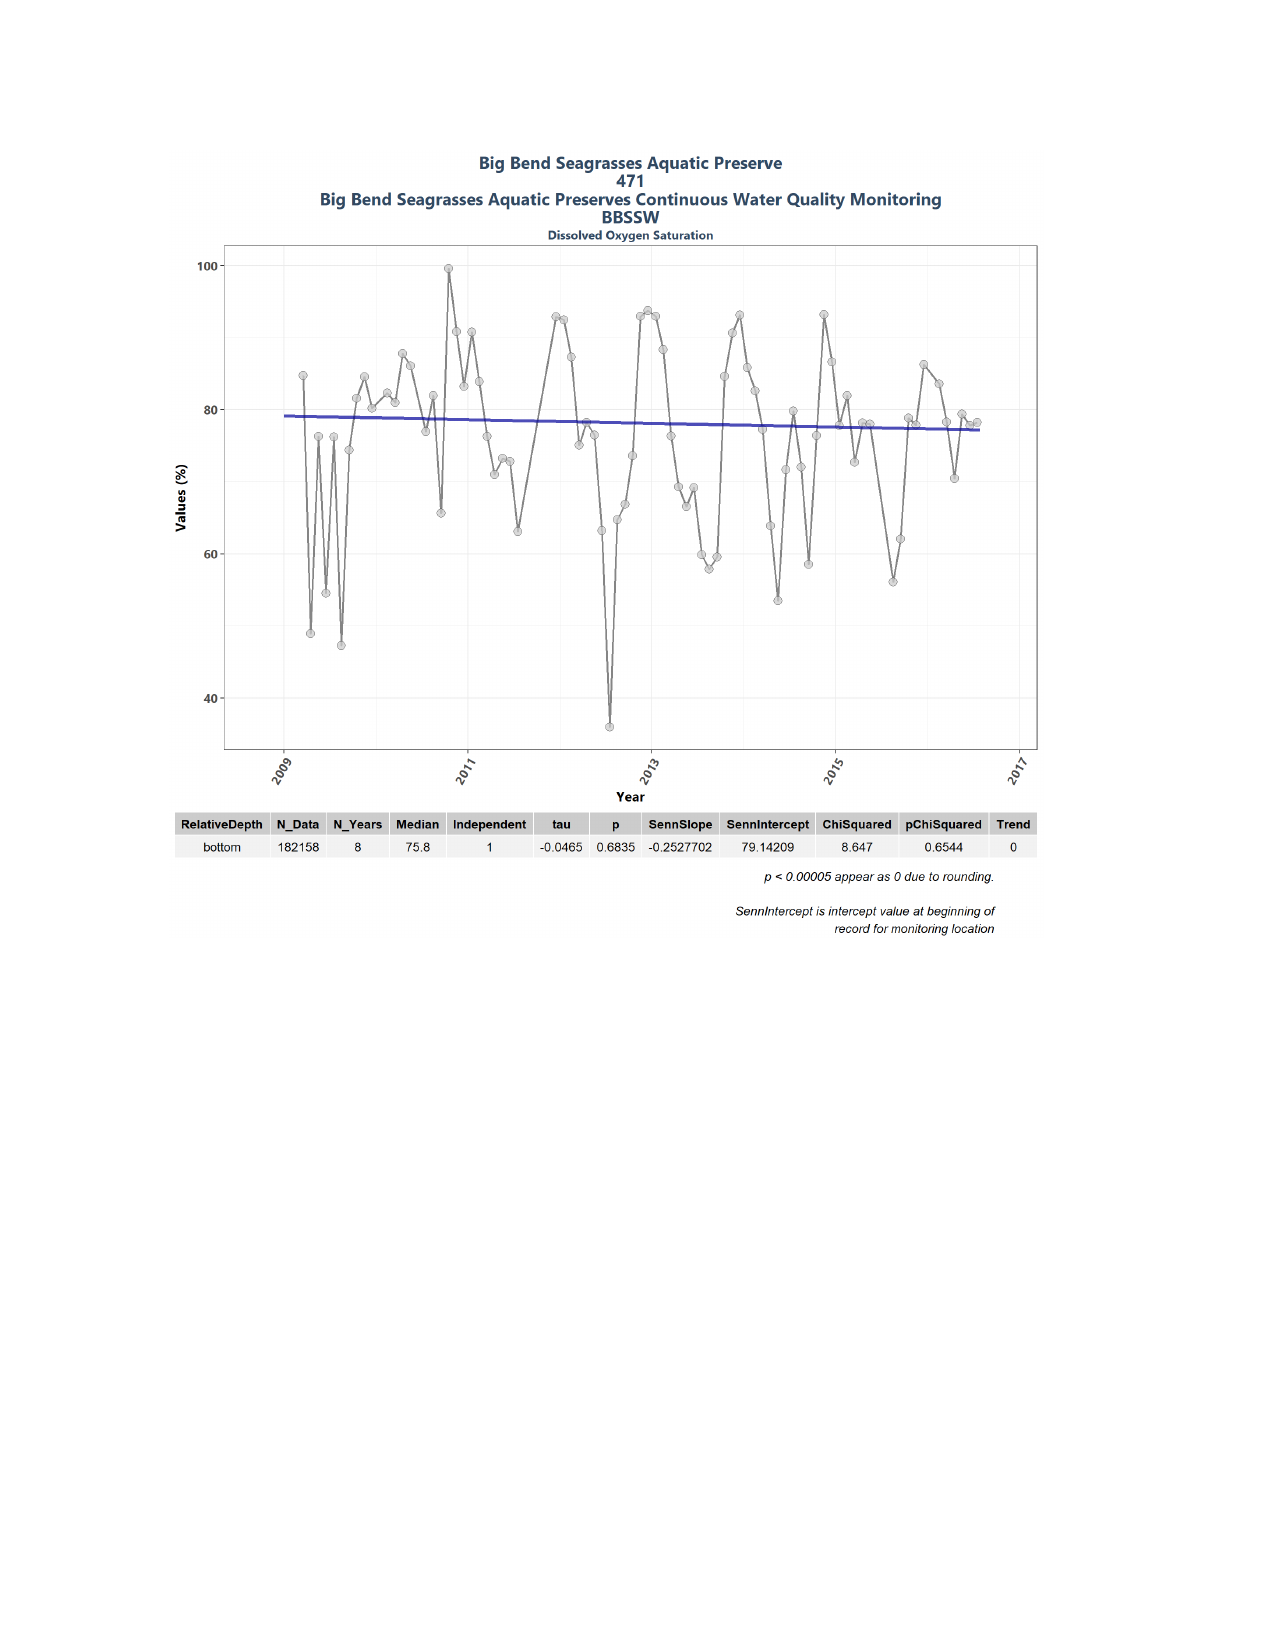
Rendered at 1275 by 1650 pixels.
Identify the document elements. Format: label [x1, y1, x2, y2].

picture [168, 150, 1044, 938]
